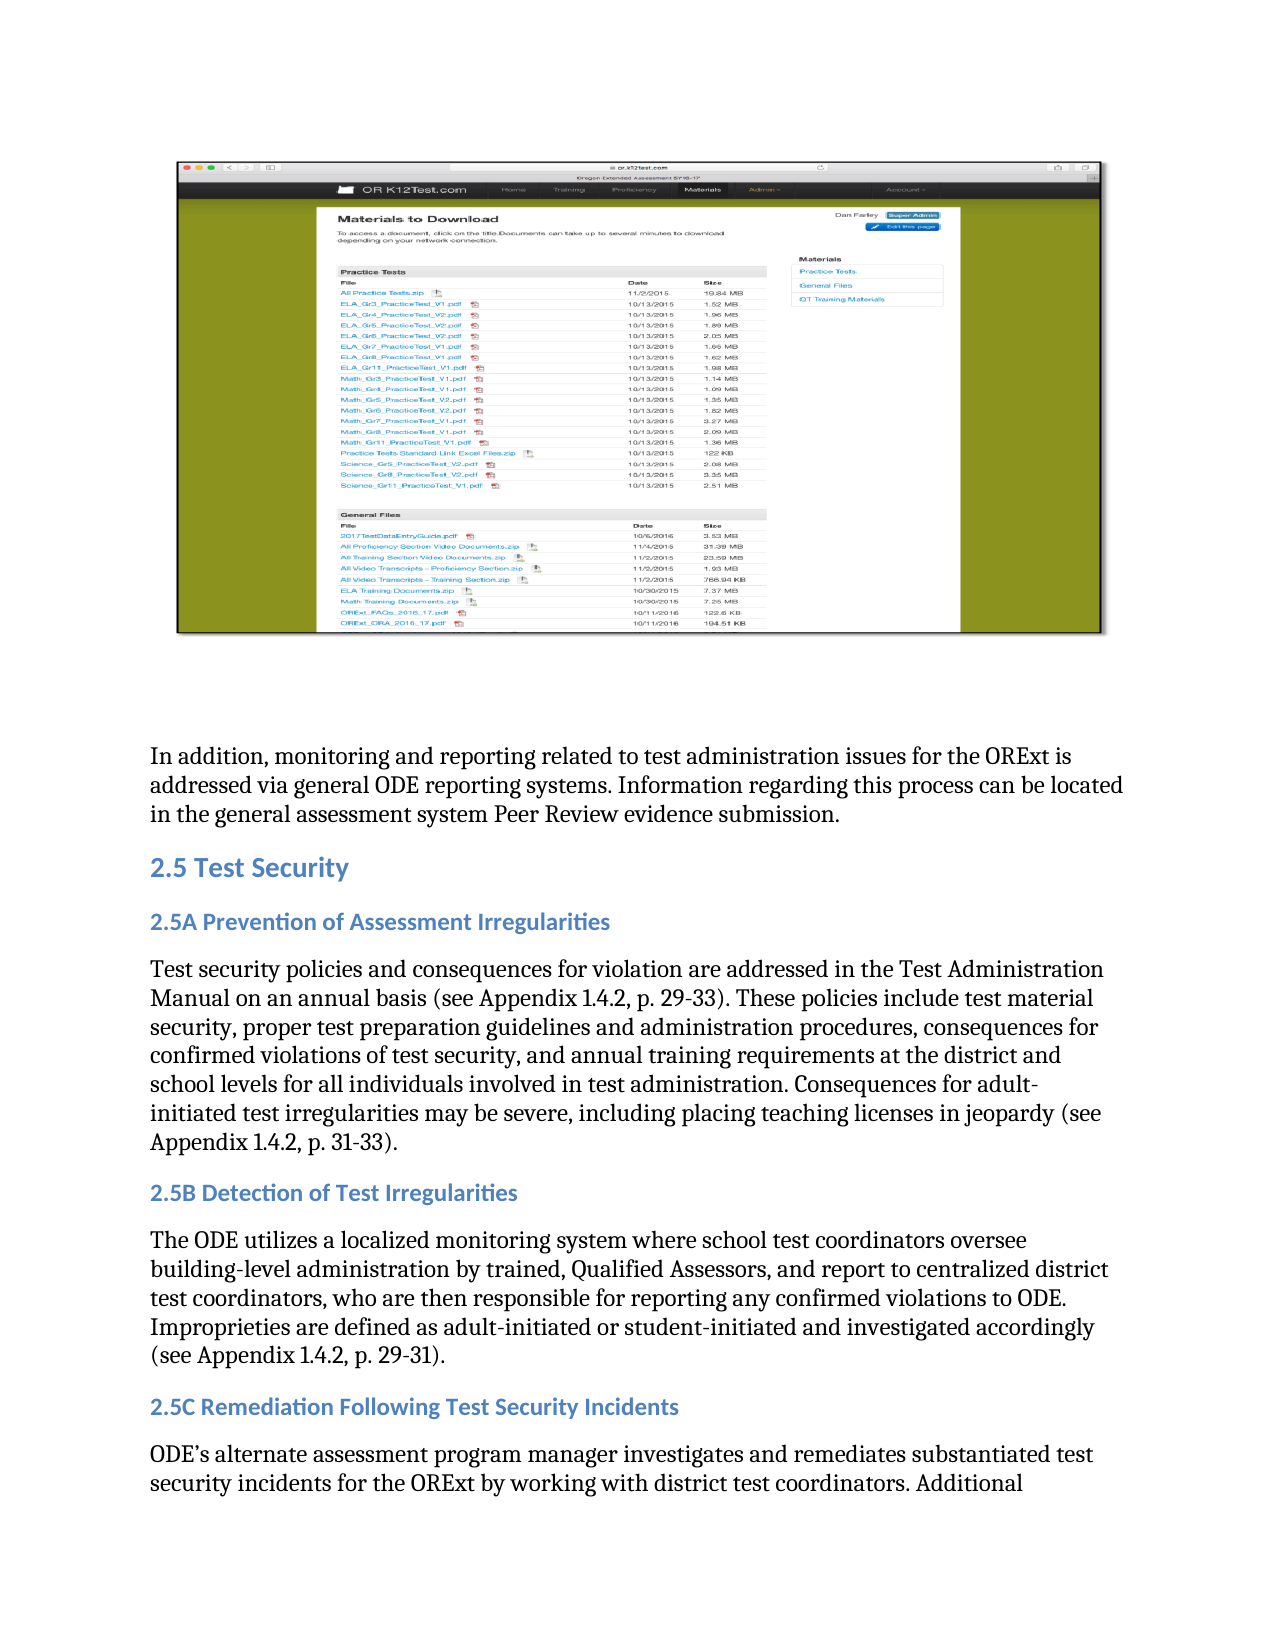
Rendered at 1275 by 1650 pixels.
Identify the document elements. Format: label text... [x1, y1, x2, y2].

subtitle 2.5B Detection of Test Irregularities [150, 1177, 1125, 1207]
subtitle 2.5 Test Security [150, 849, 1125, 885]
subtitle 2.5A Prevention of Assessment Irregularities [150, 906, 1125, 936]
text In addition, monitoring and reporting related to test administration issues for the ORExt is addressed via general ODE reporting systems. Information regarding this process can be located in the general assessment system Peer Review evidence submission. [150, 742, 1125, 828]
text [150, 1440, 1125, 1498]
subtitle 2.5C Remediation Following Test Security Incidents [150, 1391, 1125, 1421]
text Test security policies and consequences for violation are addressed in the Test Administration Manual on an annual basis (see Appendix 1.4.2, p. 29-33). These policies include test material security, proper test preparation guidelines and administration procedures, consequences for confirmed violations of test security, and annual training requirements at the district and school levels for all individuals involved in test administration. Consequences for adult-initiated test irregularities may be severe, including placing teaching licenses in jeopardy (see Appendix 1.4.2, p. 31-33). [150, 955, 1125, 1156]
text The ODE utilizes a localized monitoring system where school test coordinators oversee building-level administration by trained, Qualified Assessors, and report to centralized district test coordinators, who are then responsible for reporting any confirmed violations to ODE. Improprieties are defined as adult-initiated or student-initiated and investigated accordingly (see Appendix 1.4.2, p. 29-31). [150, 1226, 1125, 1370]
